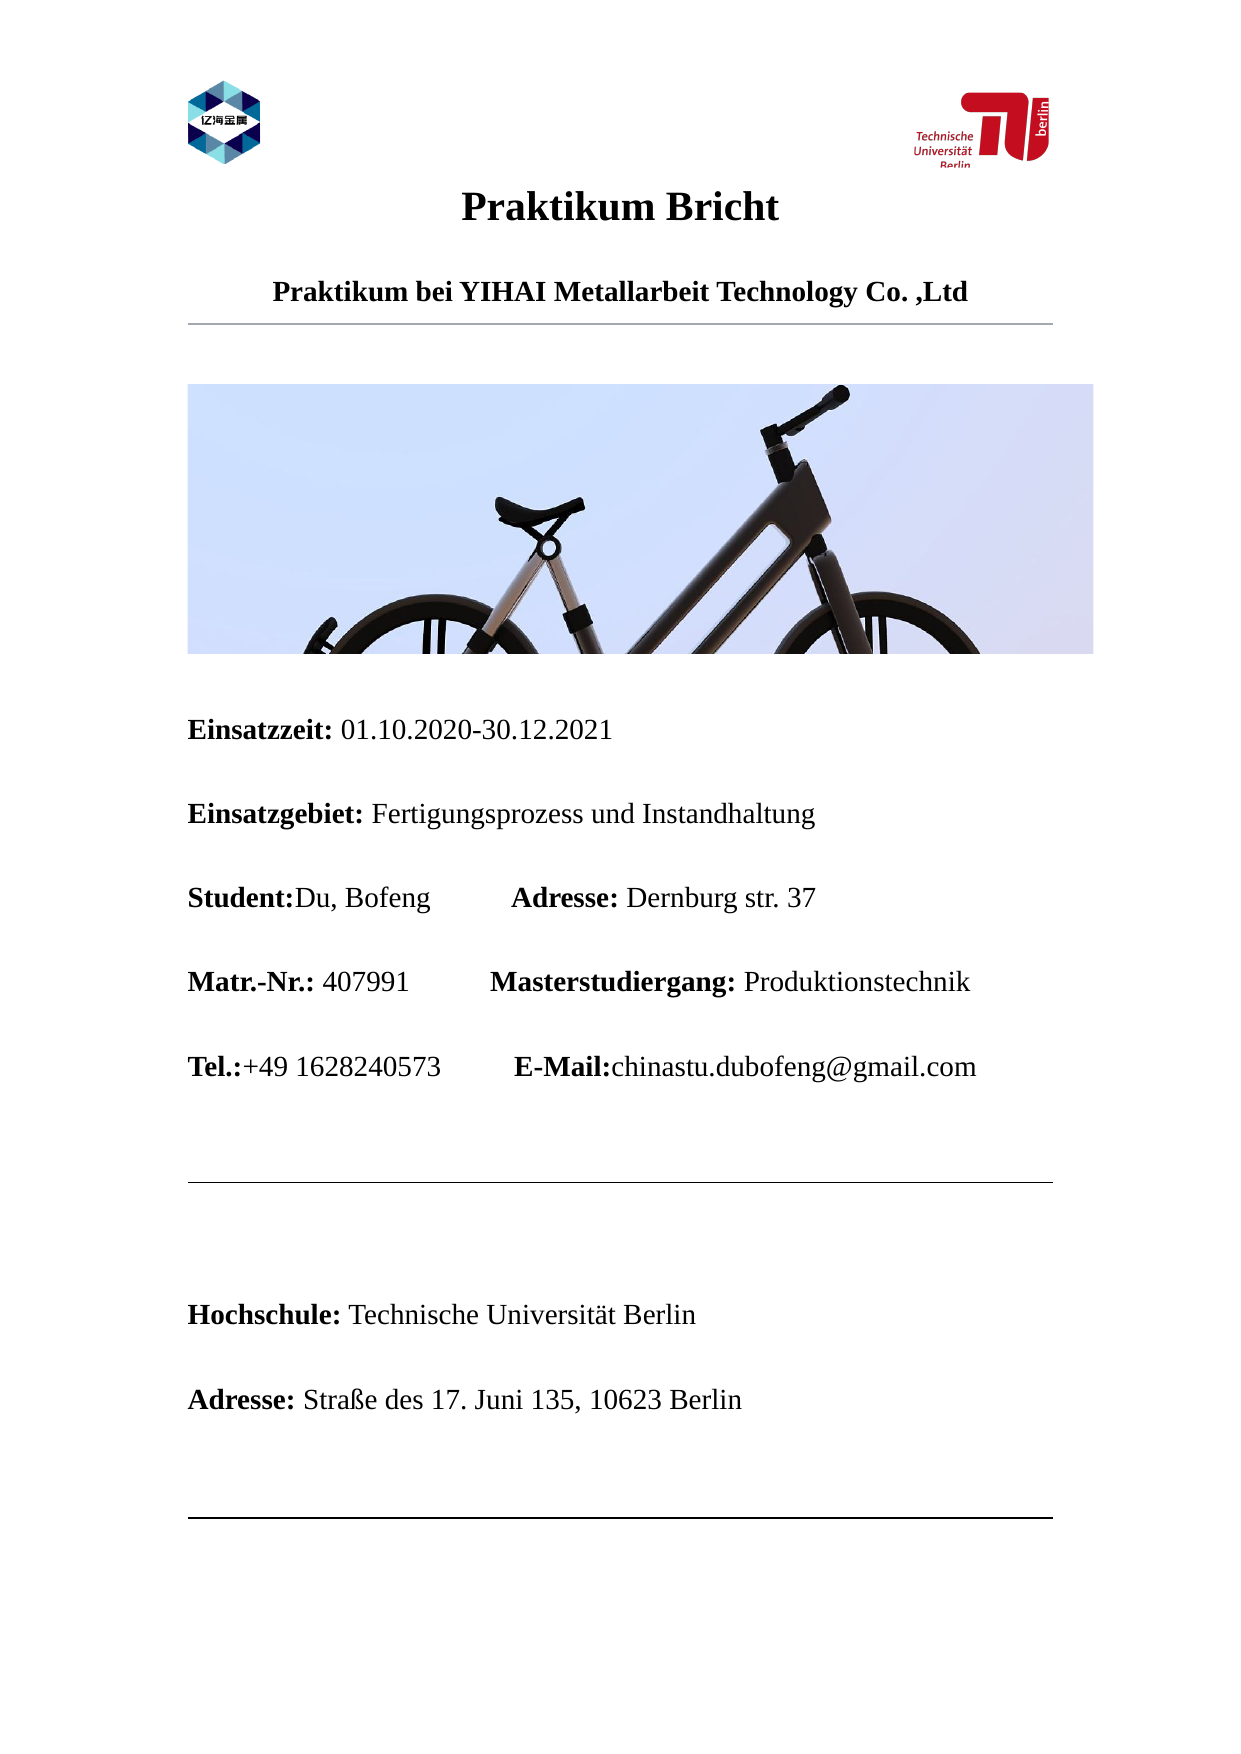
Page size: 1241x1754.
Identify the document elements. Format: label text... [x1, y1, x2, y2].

text Student:Du, Bofeng Adresse: Dernburg str. 37 [187, 864, 1053, 929]
picture [187, 80, 260, 164]
subtitle Praktikum bei YIHAI Metallarbeit Technology Co. ,Ltd [187, 258, 1053, 325]
text Praktikum Bricht [187, 173, 1053, 238]
text Einsatzgebiet: Fertigungsprozess und Instandhaltung [187, 780, 1053, 845]
text Hochschule: Technische Universität Berlin [187, 1282, 1053, 1347]
picture [914, 92, 1049, 168]
text Matr.-Nr.: 407991 Masterstudiergang: Produktionstechnik [187, 949, 1053, 1014]
text Einsatzzeit: 01.10.2020-30.12.2021 [187, 696, 1053, 761]
picture [187, 384, 1094, 654]
text Tel.:+49 1628240573 E-Mail:chinastu.dubofeng@gmail.com [187, 1033, 1053, 1098]
text Adresse: Straße des 17. Juni 135, 10623 Berlin [187, 1366, 1053, 1431]
